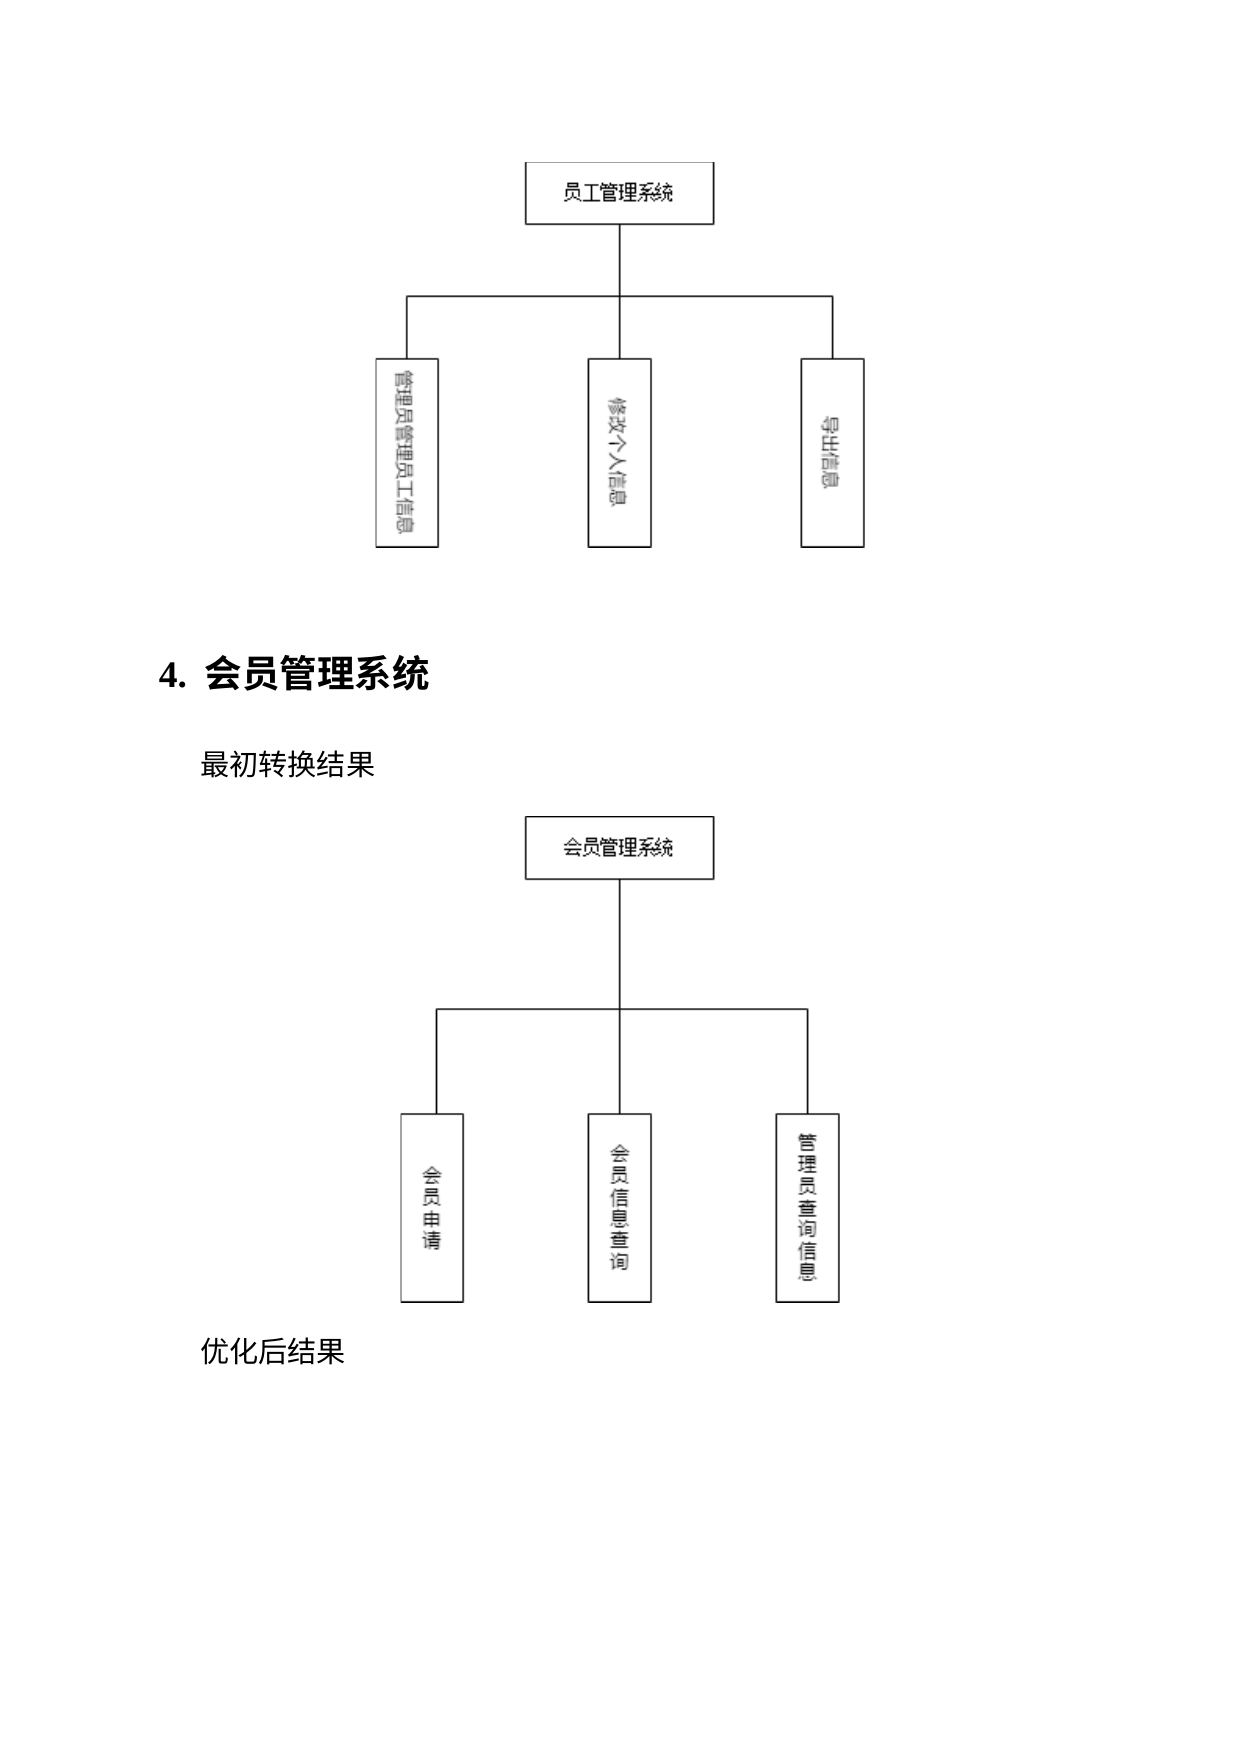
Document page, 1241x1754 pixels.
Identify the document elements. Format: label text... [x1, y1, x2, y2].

list 会员管理系统 [158, 638, 1128, 703]
picture [400, 816, 840, 1303]
text 优化后结果 [156, 1317, 1128, 1382]
picture [375, 162, 865, 548]
text 最初转换结果 [156, 731, 1128, 796]
